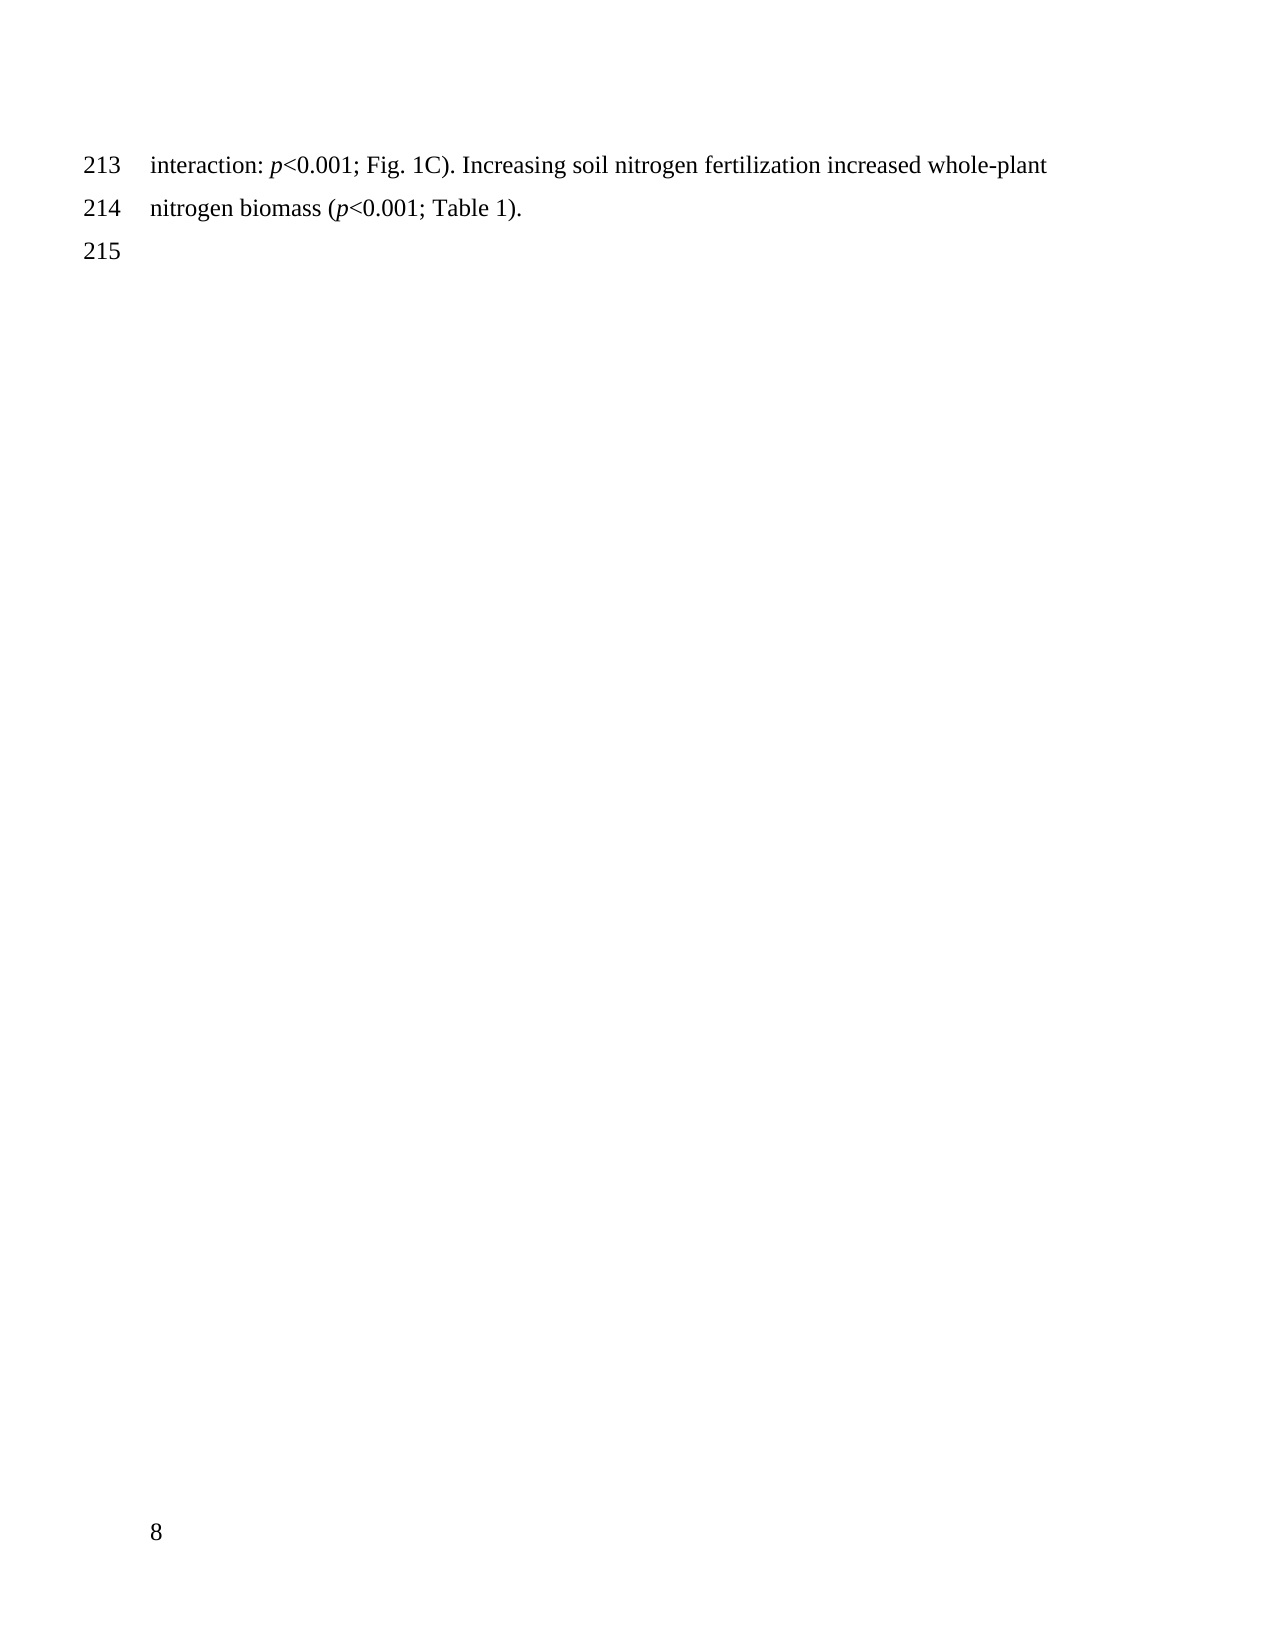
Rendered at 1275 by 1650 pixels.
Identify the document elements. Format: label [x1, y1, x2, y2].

text [150, 150, 1125, 222]
